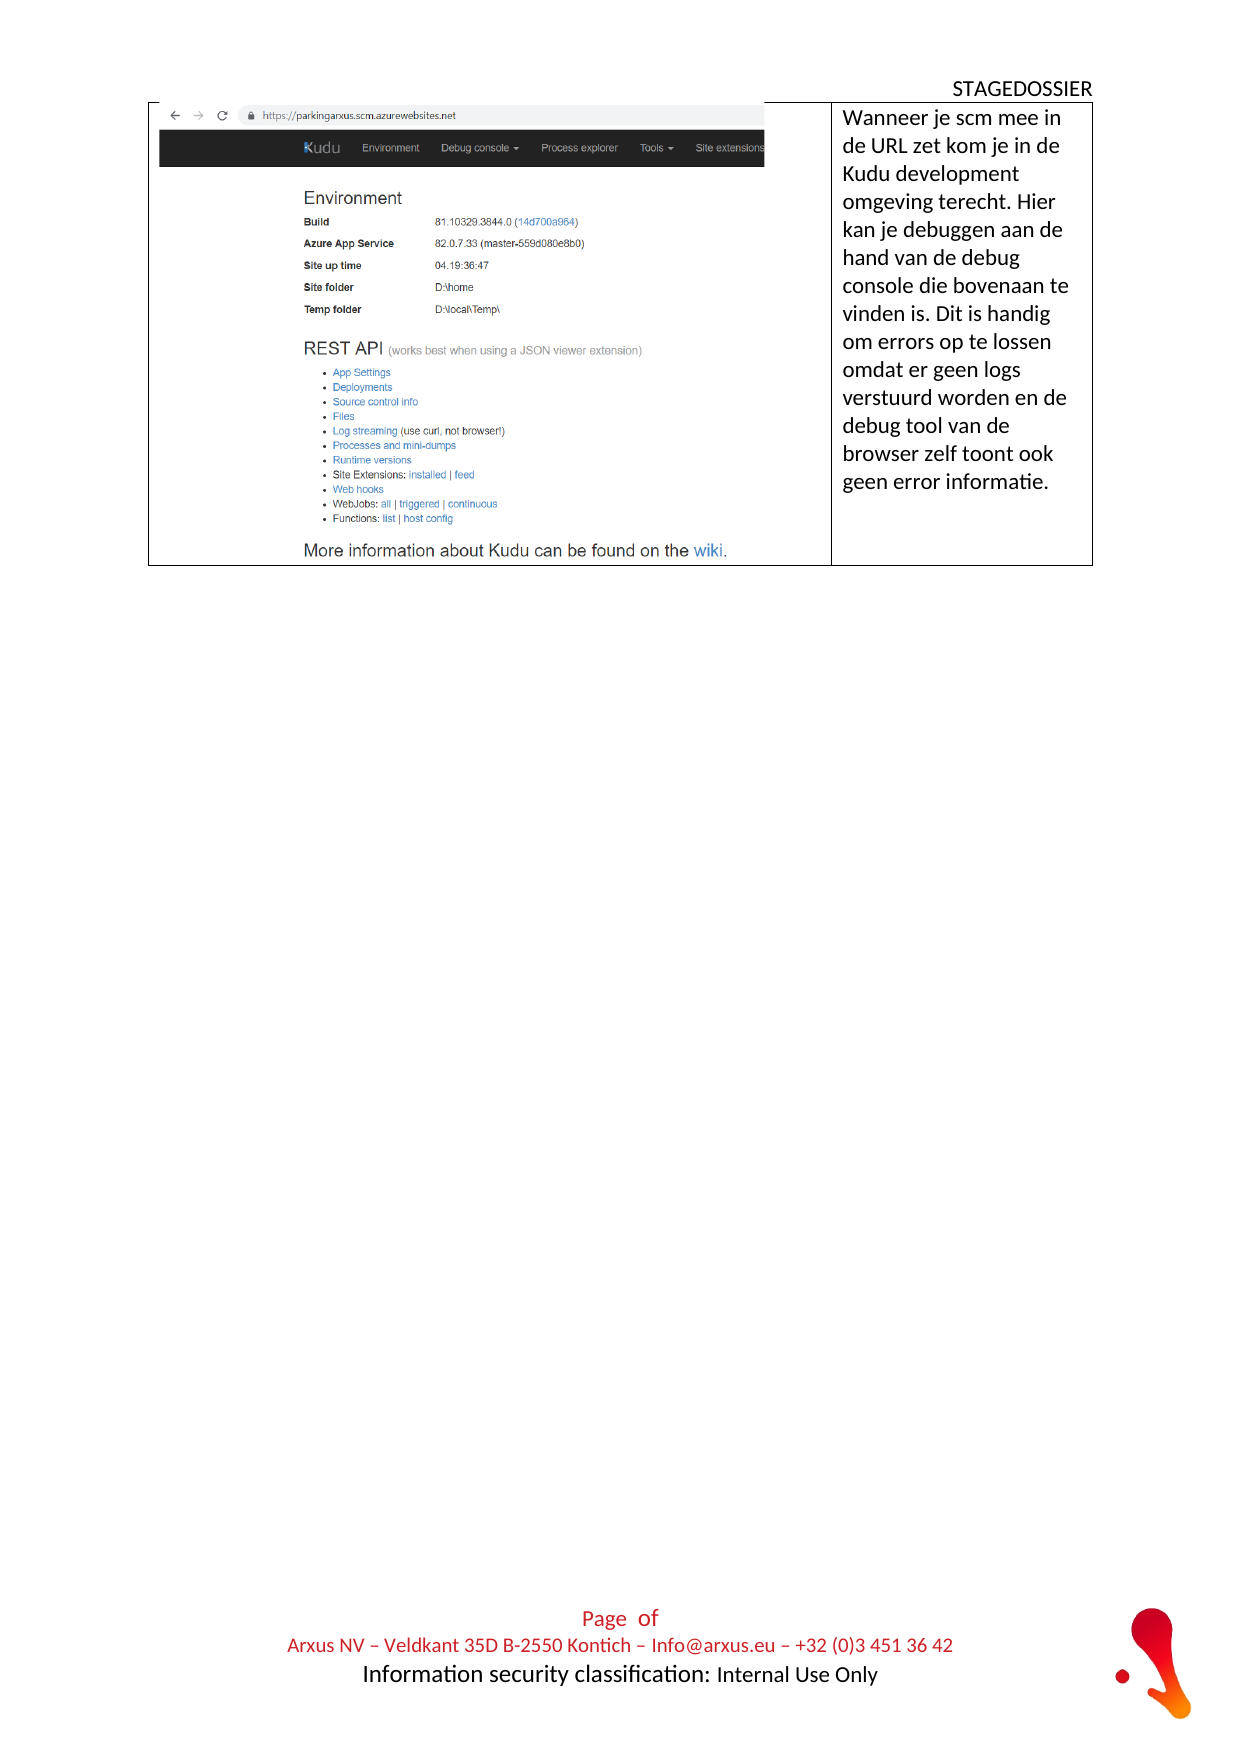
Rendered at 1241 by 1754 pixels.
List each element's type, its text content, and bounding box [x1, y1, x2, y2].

picture [159, 102, 765, 565]
table_cell Wanneer je scm mee in de URL zet kom je in de Kudu development omgeving terecht. Hier kan je debuggen aan de hand van de debug console die bovenaan te vinden is. Dit is handig om errors op te lossen omdat er geen logs verstuurd worden en de debug tool van de browser zelf toont ook geen error informatie. [832, 103, 1092, 564]
table_cell [765, 103, 831, 564]
table_cell [149, 103, 159, 564]
picture [1105, 1602, 1199, 1725]
